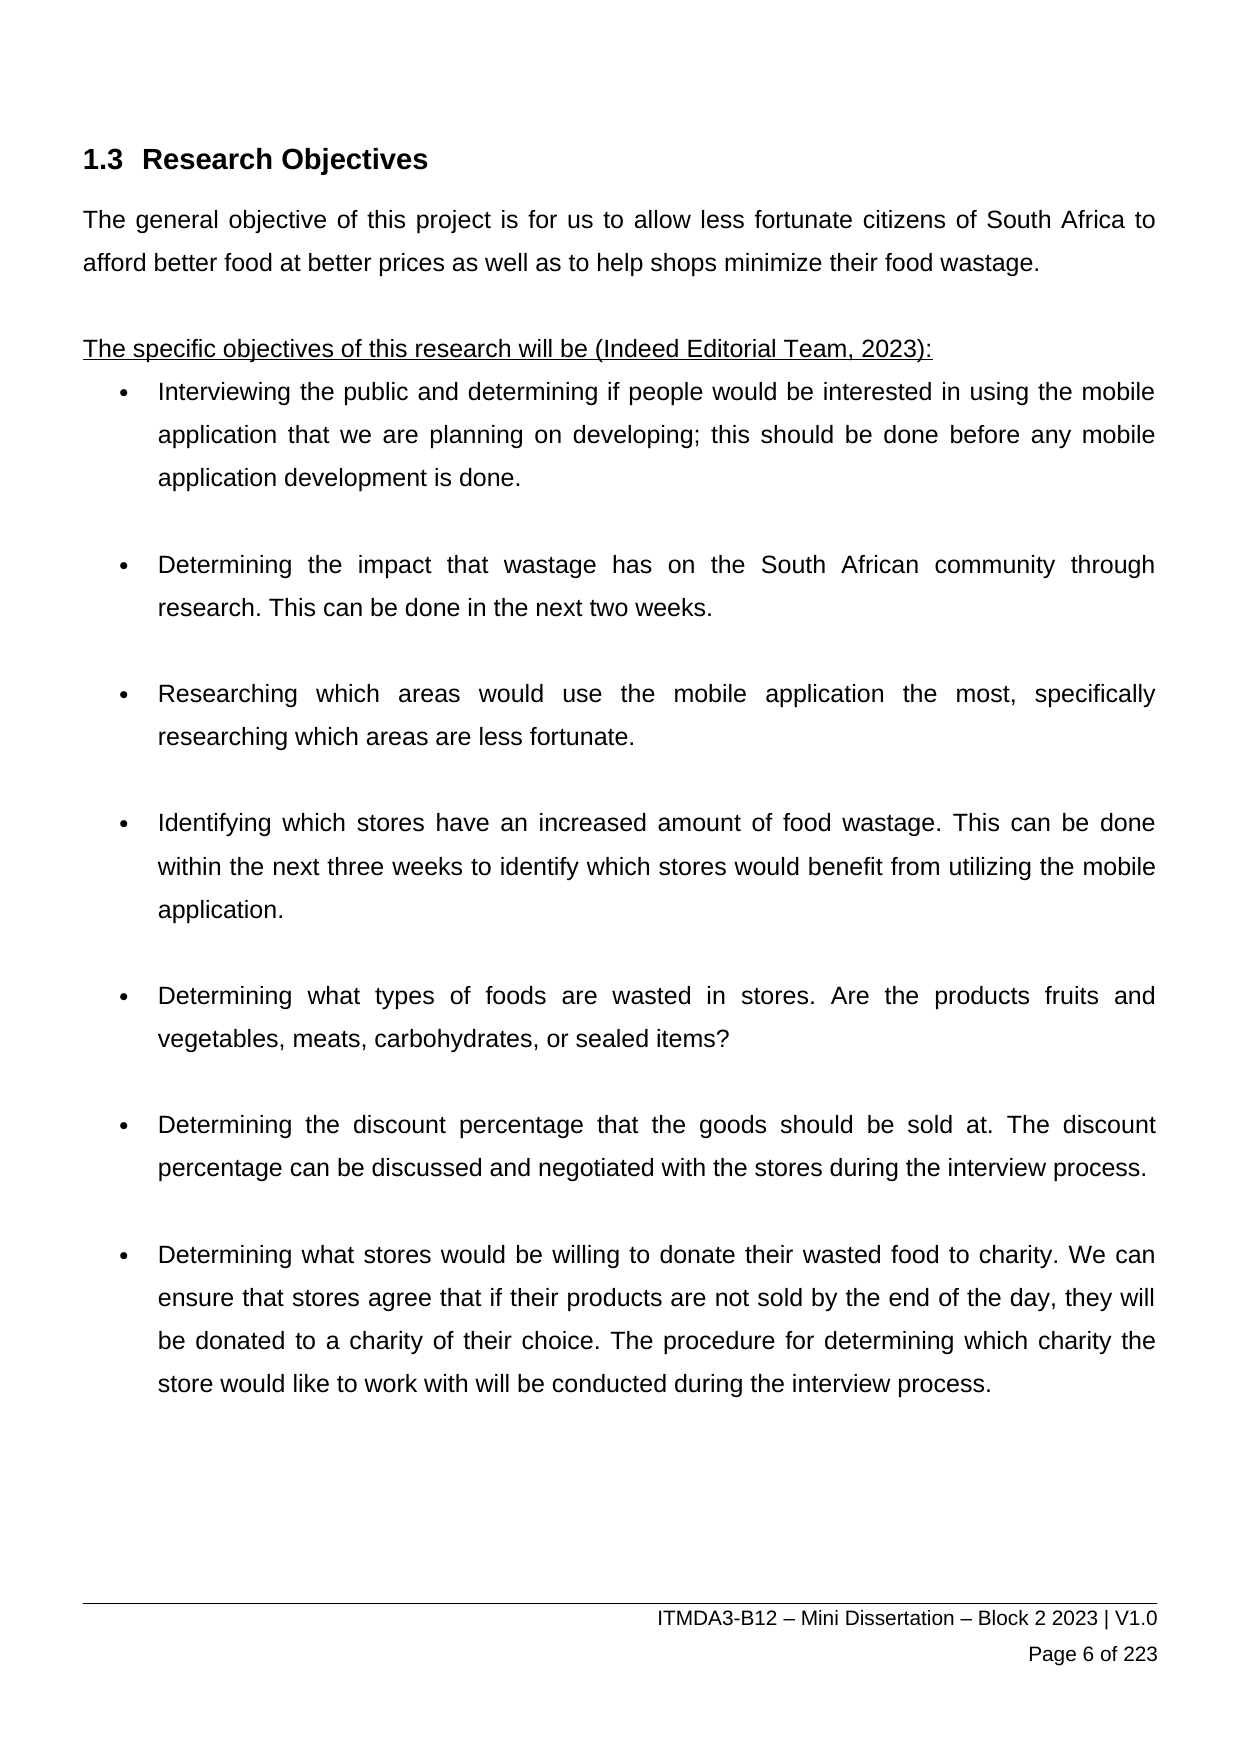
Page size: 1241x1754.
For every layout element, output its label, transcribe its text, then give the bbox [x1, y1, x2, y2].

list Interviewing the public and determining if people would be interested in using the mobile application that we are planning on developing; this should be done before any mobile application development is done. [120, 377, 1157, 492]
list Determining the discount percentage that the goods should be sold at. The discount percentage can be discussed and negotiated with the stores during the interview process. [120, 1110, 1157, 1182]
text The specific objectives of this research will be (Indeed Editorial Team, 2023): [83, 334, 1157, 363]
text The general objective of this project is for us to allow less fortunate citizens of South Africa to afford better food at better prices as well as to help shops minimize their food wastage. [83, 205, 1157, 277]
list Identifying which stores have an increased amount of food wastage. This can be done within the next three weeks to identify which stores would benefit from utilizing the mobile application. [120, 808, 1157, 923]
list Determining what types of foods are wasted in stores. Are the products fruits and vegetables, meats, carbohydrates, or sealed items? [120, 981, 1157, 1053]
subtitle Research Objectives [83, 142, 1157, 175]
list Determining what stores would be willing to donate their wasted food to charity. We can ensure that stores agree that if their products are not sold by the end of the day, they will be donated to a charity of their choice. The procedure for determining which charity the store would like to work with will be conducted during the interview process. [120, 1240, 1157, 1398]
list Determining the impact that wastage has on the South African community through research. This can be done in the next two weeks. [120, 550, 1157, 622]
list Researching which areas would use the mobile application the most, specifically researching which areas are less fortunate. [120, 679, 1157, 751]
